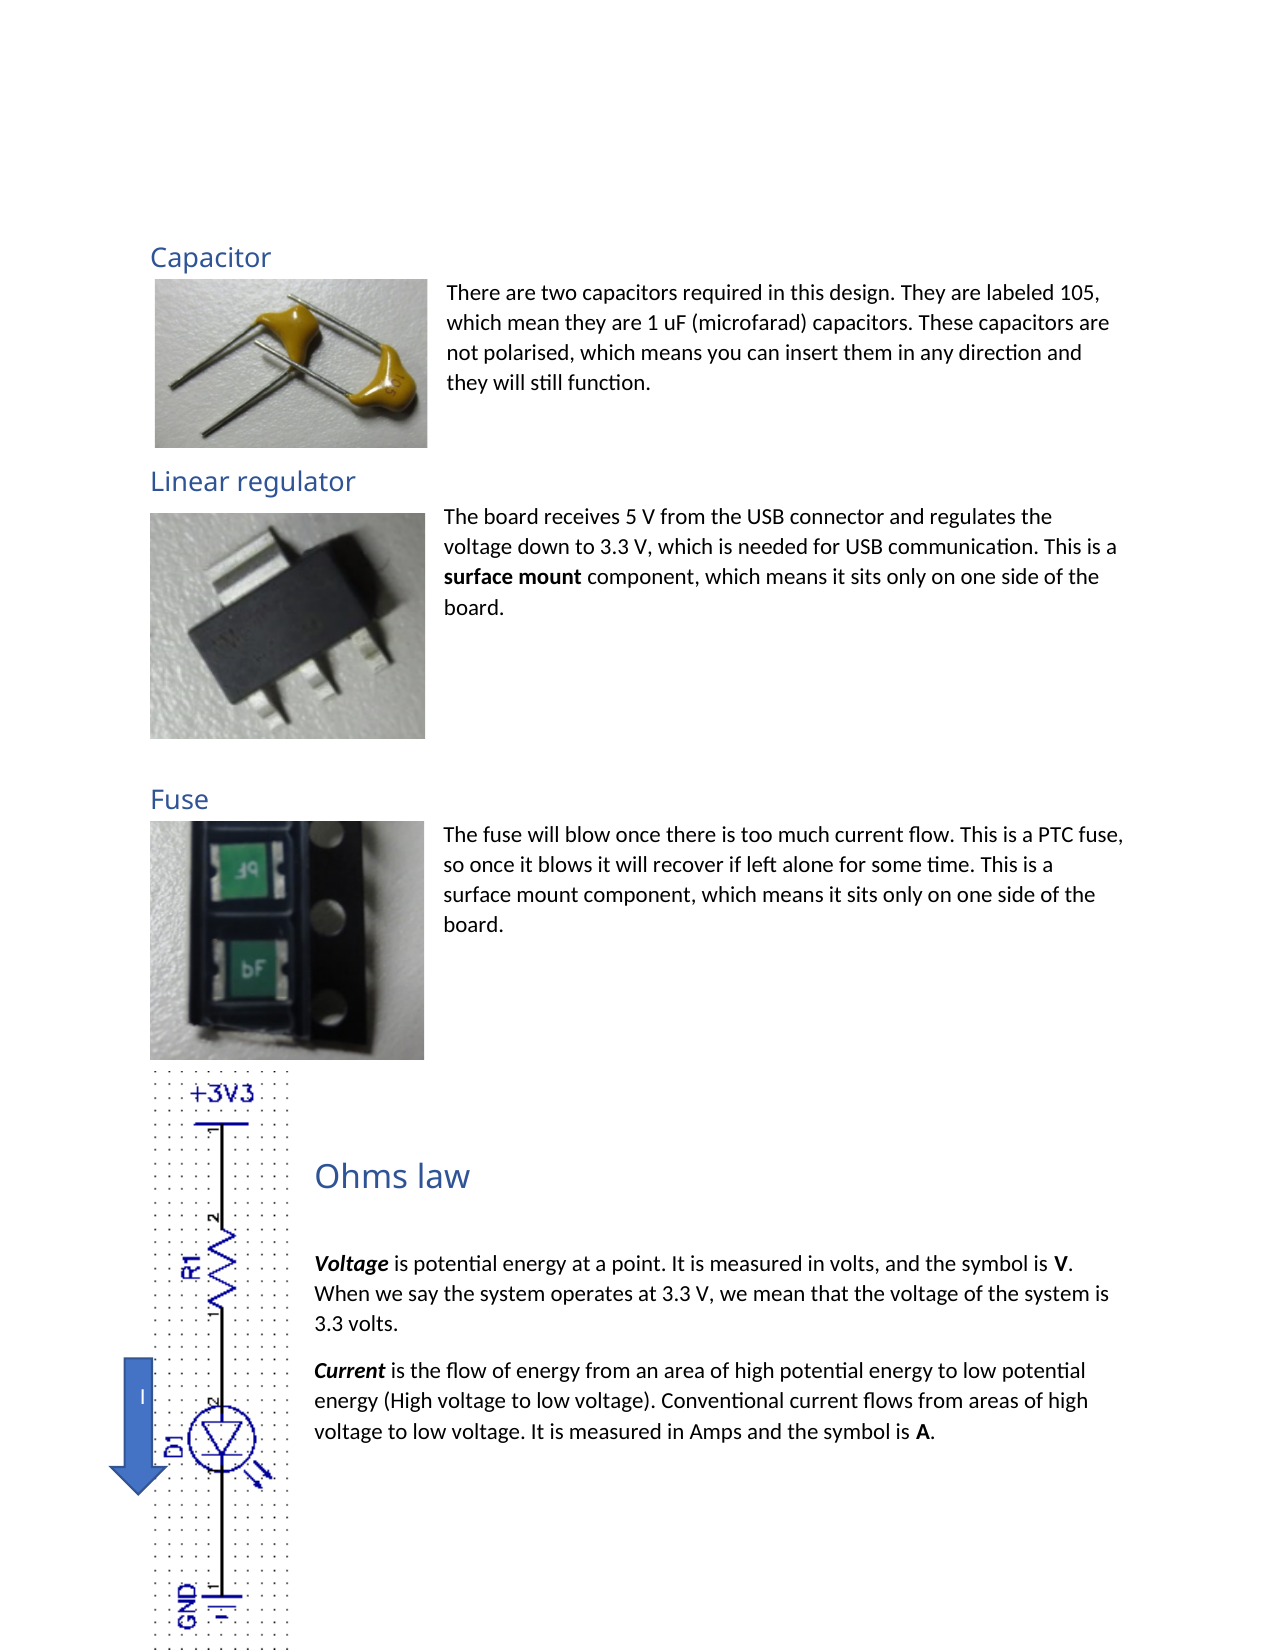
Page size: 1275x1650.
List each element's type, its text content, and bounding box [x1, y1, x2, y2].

subtitle Capacitor [150, 238, 1125, 275]
picture [154, 279, 428, 448]
text The fuse will blow once there is too much current flow. This is a PTC fuse, so once it blows it will recover if left alone for some time. This is a surface mount component, which means it sits only on one side of the board. [150, 820, 1125, 939]
text There are two capacitors required in this design. They are labeled 105, which mean they are 1 uF (microfarad) capacitors. These capacitors are not polarised, which means you can insert them in any direction and they will still function. [150, 278, 1125, 397]
text Voltage is potential energy at a point. It is measured in volts, and the symbol is V. When we say the system operates at 3.3 V, we mean that the voltage of the system is 3.3 volts. [296, 1249, 1125, 1338]
subtitle Linear regulator [150, 462, 1125, 499]
subtitle Ohms law [296, 1153, 1125, 1199]
text The board receives 5 V from the USB connector and regulates the voltage down to 3.3 V, which is needed for USB communication. This is a surface mount component, which means it sits only on one side of the board. [150, 502, 1125, 621]
text Current is the flow of energy from an area of high potential energy to low potential energy (High voltage to low voltage). Conventional current flows from areas of high voltage to low voltage. It is measured in Amps and the symbol is A. [296, 1356, 1125, 1445]
subtitle Fuse [150, 780, 1125, 817]
picture [150, 513, 426, 739]
picture [150, 1071, 296, 1650]
picture [150, 821, 425, 1060]
